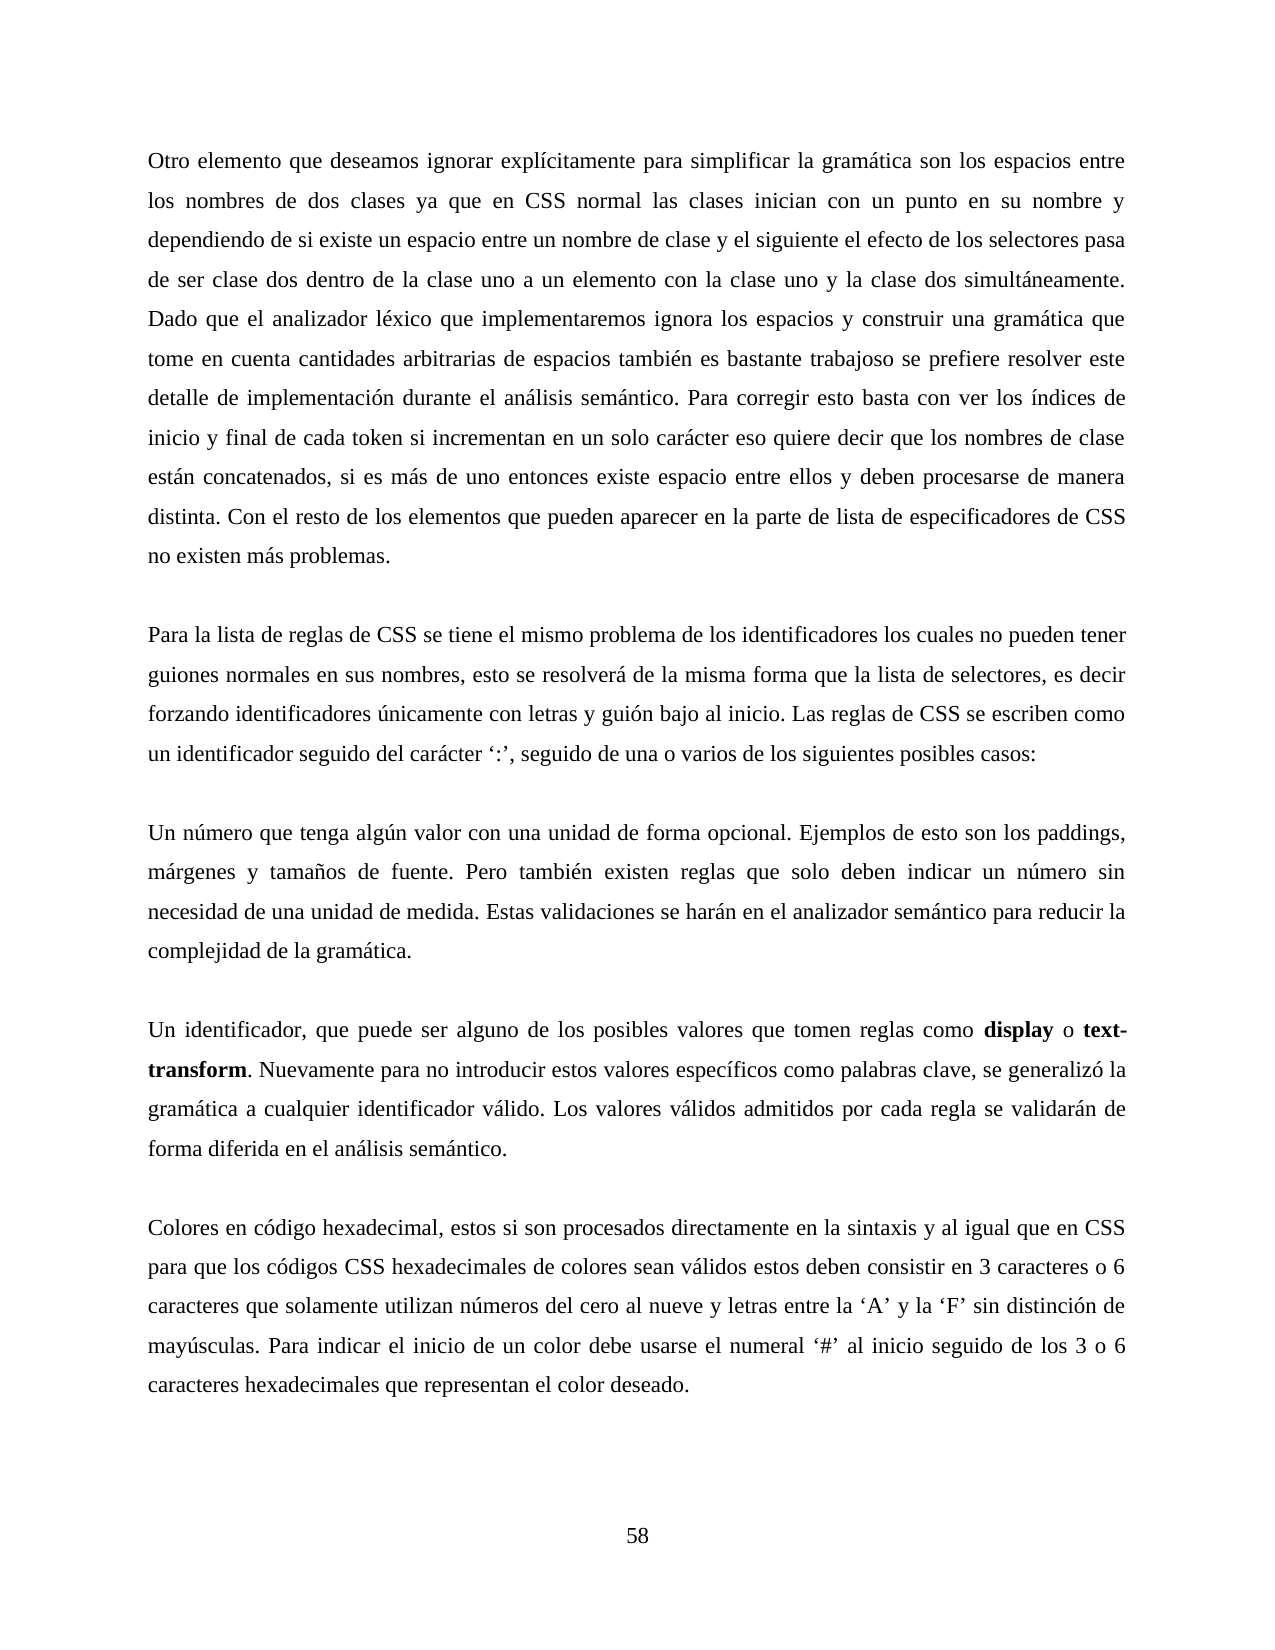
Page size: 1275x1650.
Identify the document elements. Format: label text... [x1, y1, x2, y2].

text Otro elemento que deseamos ignorar explícitamente para simplificar la gramática son los espacios entre los nombres de dos clases ya que en CSS normal las clases inician con un punto en su nombre y dependiendo de si existe un espacio entre un nombre de clase y el siguiente el efecto de los selectores pasa de ser clase dos dentro de la clase uno a un elemento con la clase uno y la clase dos simultáneamente. Dado que el analizador léxico que implementaremos ignora los espacios y construir una gramática que tome en cuenta cantidades arbitrarias de espacios también es bastante trabajoso se prefiere resolver este detalle de implementación durante el análisis semántico. Para corregir esto basta con ver los índices de inicio y final de cada token si incrementan en un solo carácter eso quiere decir que los nombres de clase están concatenados, si es más de uno entonces existe espacio entre ellos y deben procesarse de manera distinta. Con el resto de los elementos que pueden aparecer en la parte de lista de especificadores de CSS no existen más problemas. [148, 148, 1127, 569]
text Colores en código hexadecimal, estos si son procesados directamente en la sintaxis y al igual que en CSS para que los códigos CSS hexadecimales de colores sean válidos estos deben consistir en 3 caracteres o 6 caracteres que solamente utilizan números del cero al nueve y letras entre la ‘A’ y la ‘F’ sin distinción de mayúsculas. Para indicar el inicio de un color debe usarse el numeral ‘#’ al inicio seguido de los 3 o 6 caracteres hexadecimales que representan el color deseado. [148, 1213, 1127, 1398]
text Un número que tenga algún valor con una unidad de forma opcional. Ejemplos de esto son los paddings, márgenes y tamaños de fuente. Pero también existen reglas que solo deben indicar un número sin necesidad de una unidad de medida. Estas validaciones se harán en el analizador semántico para reducir la complejidad de la gramática. [148, 819, 1127, 963]
text Para la lista de reglas de CSS se tiene el mismo problema de los identificadores los cuales no pueden tener guiones normales en sus nombres, esto se resolverá de la misma forma que la lista de selectores, es decir forzando identificadores únicamente con letras y guión bajo al inicio. Las reglas de CSS se escriben como un identificador seguido del carácter ‘:’, seguido de una o varios de los siguientes posibles casos: [148, 621, 1127, 766]
text Un identificador, que puede ser alguno de los posibles valores que tomen reglas como display o text-transform. Nuevamente para no introducir estos valores específicos como palabras clave, se generalizó la gramática a cualquier identificador válido. Los valores válidos admitidos por cada regla se validarán de forma diferida en el análisis semántico. [148, 1016, 1127, 1161]
